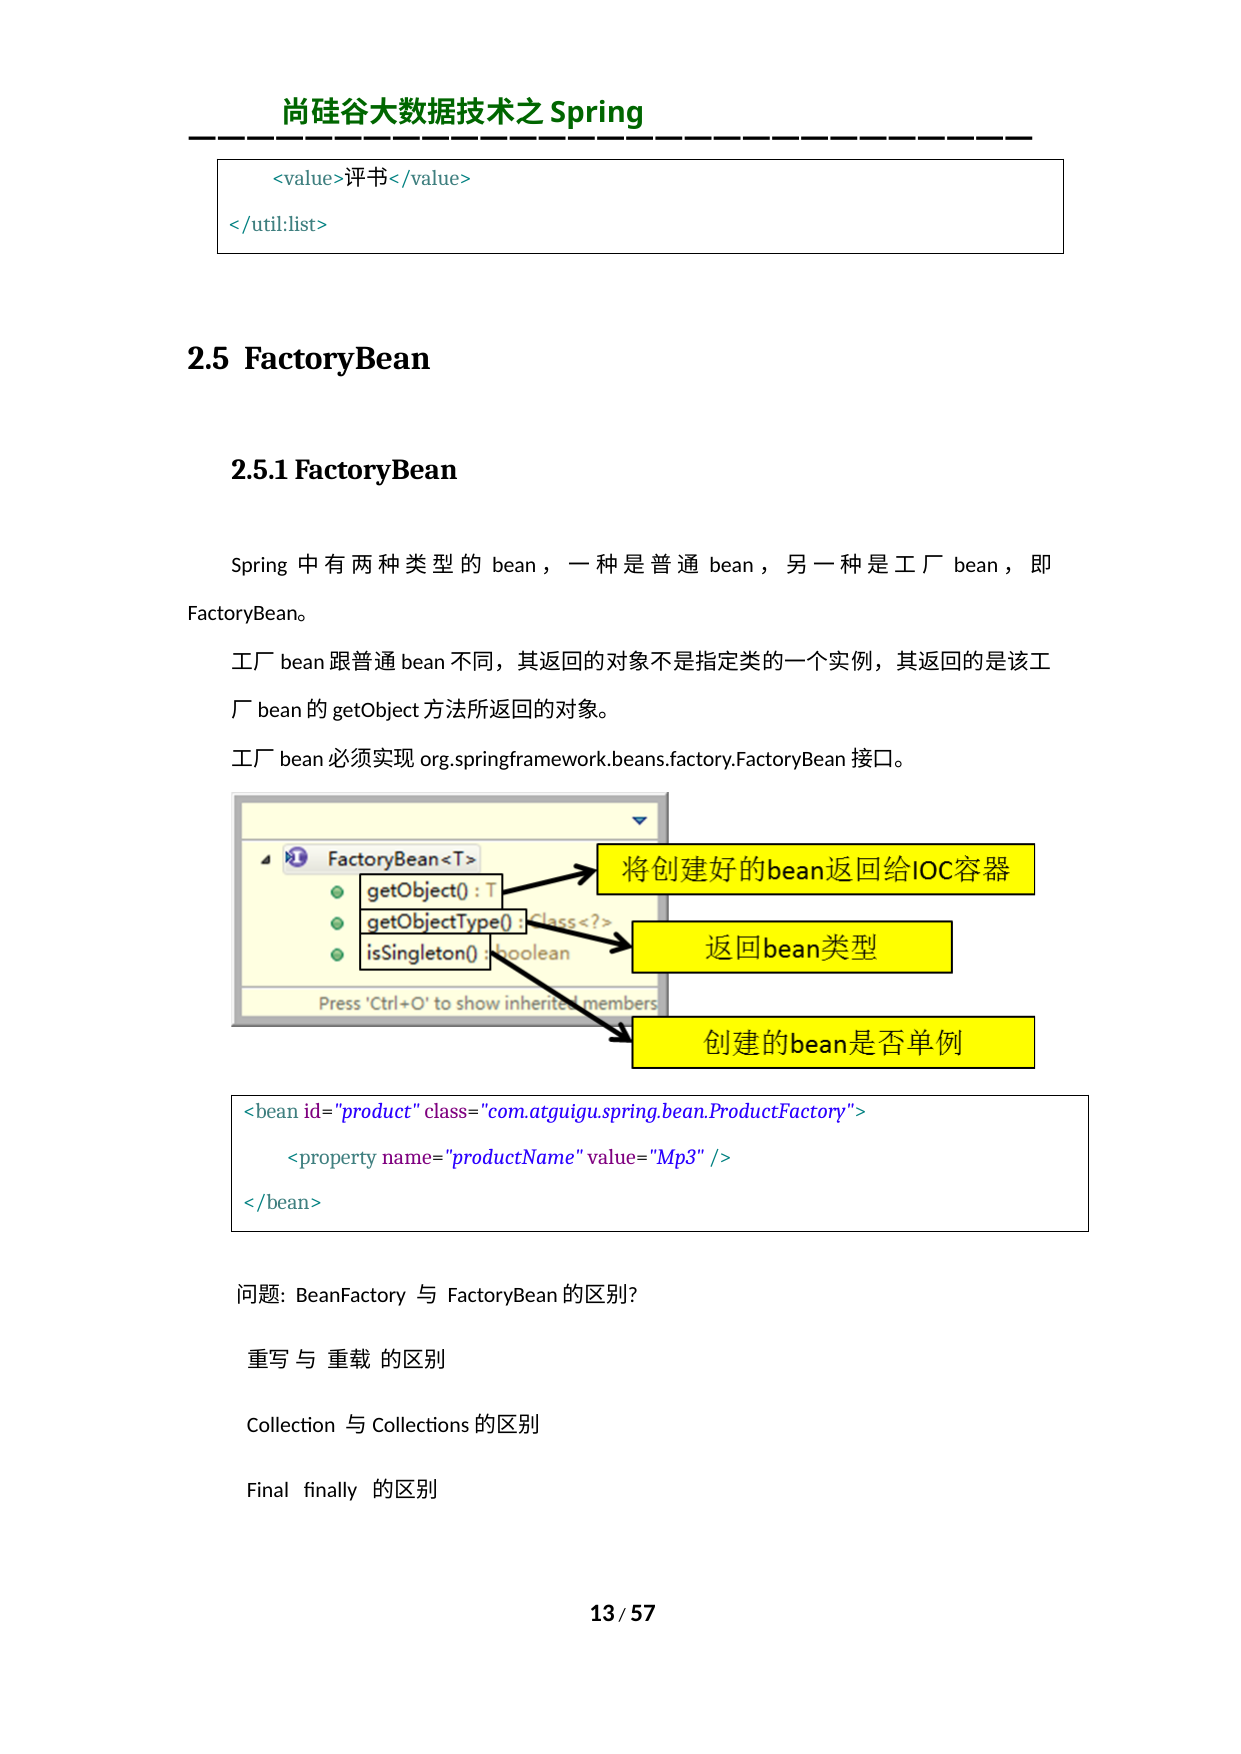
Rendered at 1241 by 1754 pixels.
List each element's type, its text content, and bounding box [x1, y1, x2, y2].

text 工厂bean跟普通bean不同，其返回的对象不是指定类的一个实例，其返回的是该工 厂bean的getObject方法所返回的对象。 [187, 643, 1053, 724]
subtitle 2.5 FactoryBean [187, 326, 1053, 391]
table_header <bean id="product" class="com.atguigu.spring.bean.ProductFactory"> <property name="productName" value="Mp3" /> </bean> [232, 1096, 1088, 1231]
text 问题: BeanFactory 与 FactoryBean的区别? [187, 1277, 1053, 1309]
text 重写 与 重载 的区别 [187, 1342, 1053, 1374]
subtitle 2.5.1 FactoryBean [187, 437, 1053, 502]
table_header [218, 160, 1063, 253]
text 工厂bean必须实现org.springframework.beans.factory.FactoryBean接口。 [187, 740, 1053, 773]
picture [231, 792, 1036, 1078]
text Final finally 的区别 [187, 1472, 1053, 1504]
text Collection 与 Collections 的区别 [187, 1407, 1053, 1439]
text Spring中有两种类型的bean，一种是普通bean，另一种是工厂bean，即FactoryBean。 [187, 546, 1053, 627]
